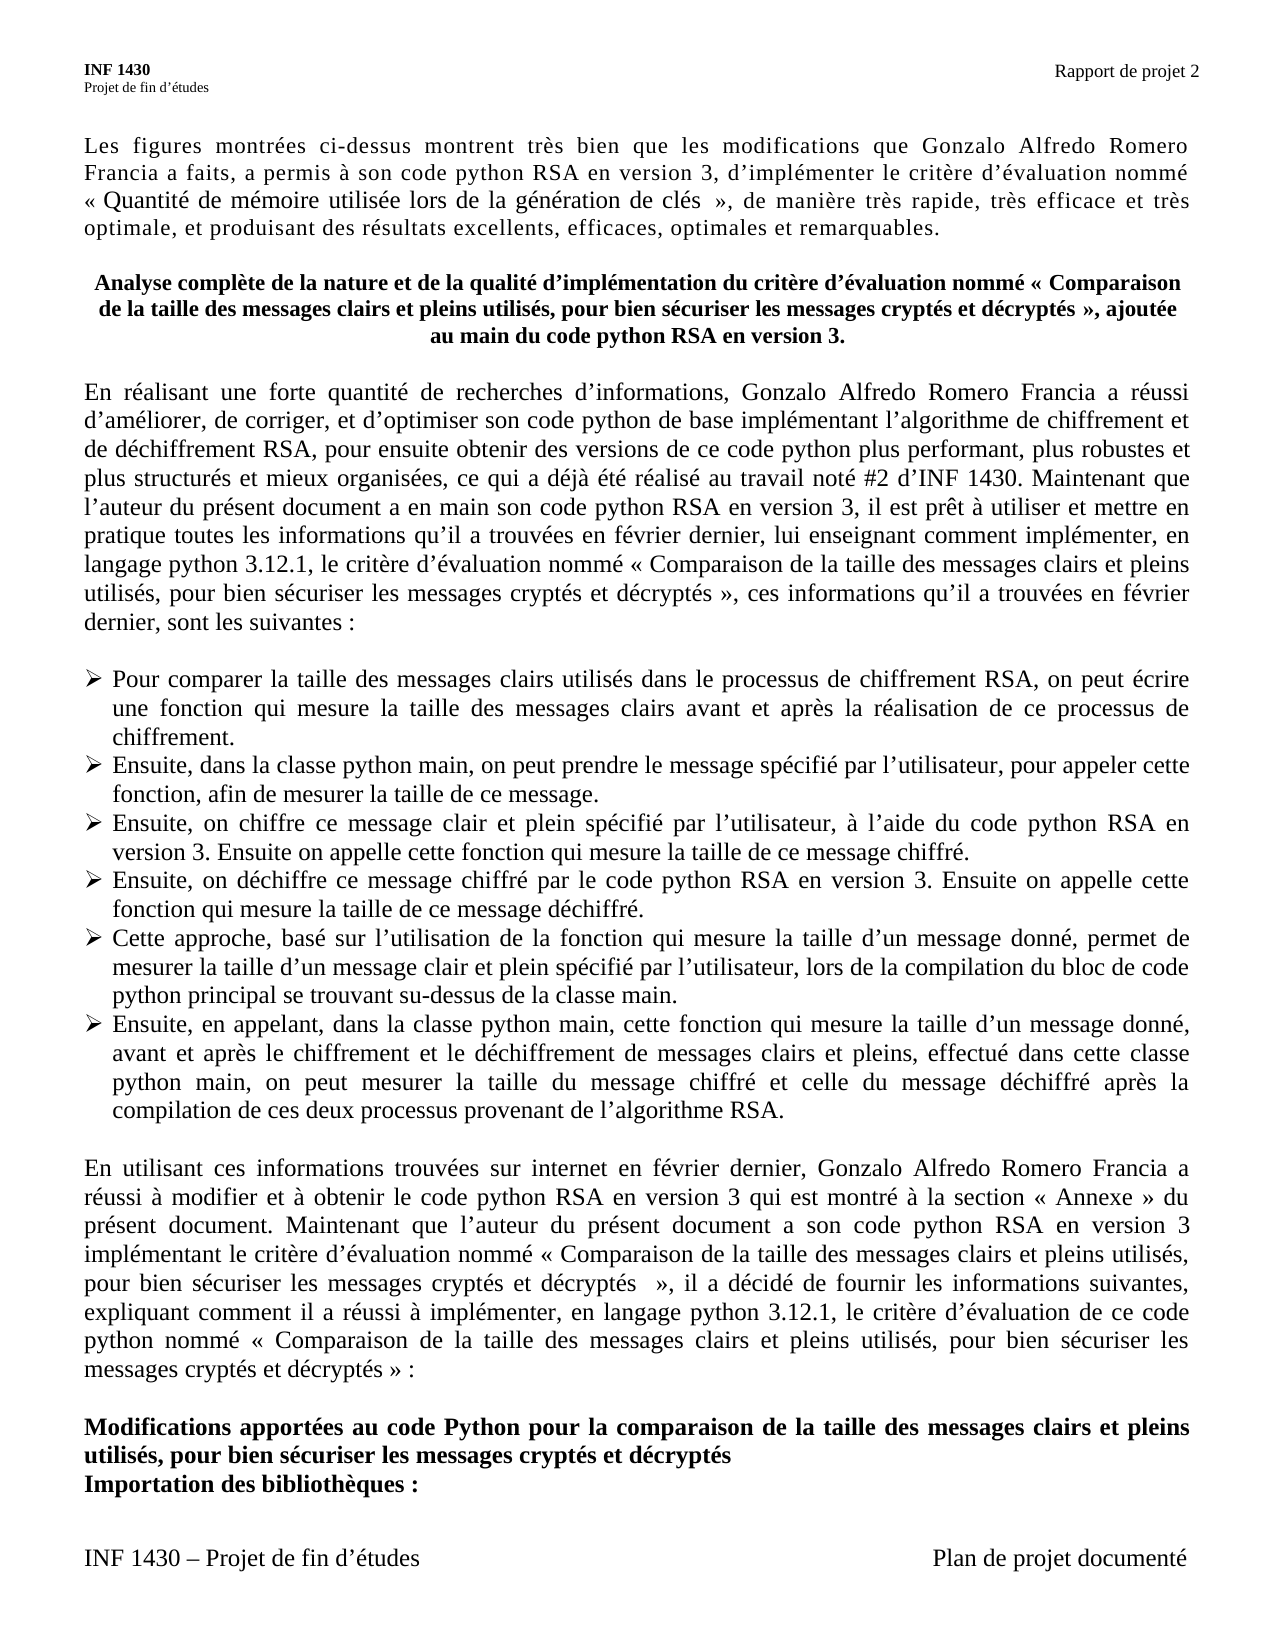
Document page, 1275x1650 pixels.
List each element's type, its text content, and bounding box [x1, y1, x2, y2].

list Ensuite, on chiffre ce message clair et plein spécifié par l’utilisateur, à l’aide du code python RSA en version 3. Ensuite on appelle cette fonction qui mesure la taille de ce message chiffré. [84, 808, 1191, 866]
list Ensuite, on déchiffre ce message chiffré par le code python RSA en version 3. Ensuite on appelle cette fonction qui mesure la taille de ce message déchiffré. [84, 866, 1191, 923]
text En utilisant ces informations trouvées sur internet en février dernier, Gonzalo Alfredo Romero Francia a réussi à modifier et à obtenir le code python RSA en version 3 qui est montré à la section « Annexe » du présent document. Maintenant que l’auteur du présent document a son code python RSA en version 3 implémentant le critère d’évaluation nommé « Comparaison de la taille des messages clairs et pleins utilisés, pour bien sécuriser les messages cryptés et décryptés », il a décidé de fournir les informations suivantes, expliquant comment il a réussi à implémenter, en langage python 3.12.1, le critère d’évaluation de ce code python nommé « Comparaison de la taille des messages clairs et pleins utilisés, pour bien sécuriser les messages cryptés et décryptés » : [84, 1153, 1191, 1383]
list Pour comparer la taille des messages clairs utilisés dans le processus de chiffrement RSA, on peut écrire une fonction qui mesure la taille des messages clairs avant et après la réalisation de ce processus de chiffrement. [84, 664, 1191, 751]
text En réalisant une forte quantité de recherches d’informations, Gonzalo Alfredo Romero Francia a réussi d’améliorer, de corriger, et d’optimiser son code python de base implémentant l’algorithme de chiffrement et de déchiffrement RSA, pour ensuite obtenir des versions de ce code python plus performant, plus robustes et plus structurés et mieux organisées, ce qui a déjà été réalisé au travail noté #2 d’INF 1430. Maintenant que l’auteur du présent document a en main son code python RSA en version 3, il est prêt à utiliser et mettre en pratique toutes les informations qu’il a trouvées en février dernier, lui enseignant comment implémenter, en langage python 3.12.1, le critère d’évaluation nommé « Comparaison de la taille des messages clairs et pleins utilisés, pour bien sécuriser les messages cryptés et décryptés », ces informations qu’il a trouvées en février dernier, sont les suivantes : [84, 377, 1191, 636]
list Ensuite, en appelant, dans la classe python main, cette fonction qui mesure la taille d’un message donné, avant et après le chiffrement et le déchiffrement de messages clairs et pleins, effectué dans cette classe python main, on peut mesurer la taille du message chiffré et celle du message déchiffré après la compilation de ces deux processus provenant de l’algorithme RSA. [84, 1009, 1191, 1124]
text Importation des bibliothèques : [84, 1469, 1191, 1498]
text Analyse complète de la nature et de la qualité d’implémentation du critère d’évaluation nommé « Comparaison de la taille des messages clairs et pleins utilisés, pour bien sécuriser les messages cryptés et décryptés », ajoutée au main du code python RSA en version 3. [84, 269, 1191, 348]
list Cette approche, basé sur l’utilisation de la fonction qui mesure la taille d’un message donné, permet de mesurer la taille d’un message clair et plein spécifié par l’utilisateur, lors de la compilation du bloc de code python principal se trouvant su-dessus de la classe main. [84, 923, 1191, 1009]
text Modifications apportées au code Python pour la comparaison de la taille des messages clairs et pleins utilisés, pour bien sécuriser les messages cryptés et décryptés [84, 1412, 1191, 1469]
text Les figures montrées ci-dessus montrent très bien que les modifications que Gonzalo Alfredo Romero Francia a faits, a permis à son code python RSA en version 3, d’implémenter le critère d’évaluation nommé « Quantité de mémoire utilisée lors de la génération de clés », de manière très rapide, très efficace et très optimale, et produisant des résultats excellents, efficaces, optimales et remarquables. [84, 132, 1191, 240]
list Ensuite, dans la classe python main, on peut prendre le message spécifié par l’utilisateur, pour appeler cette fonction, afin de mesurer la taille de ce message. [84, 751, 1191, 808]
